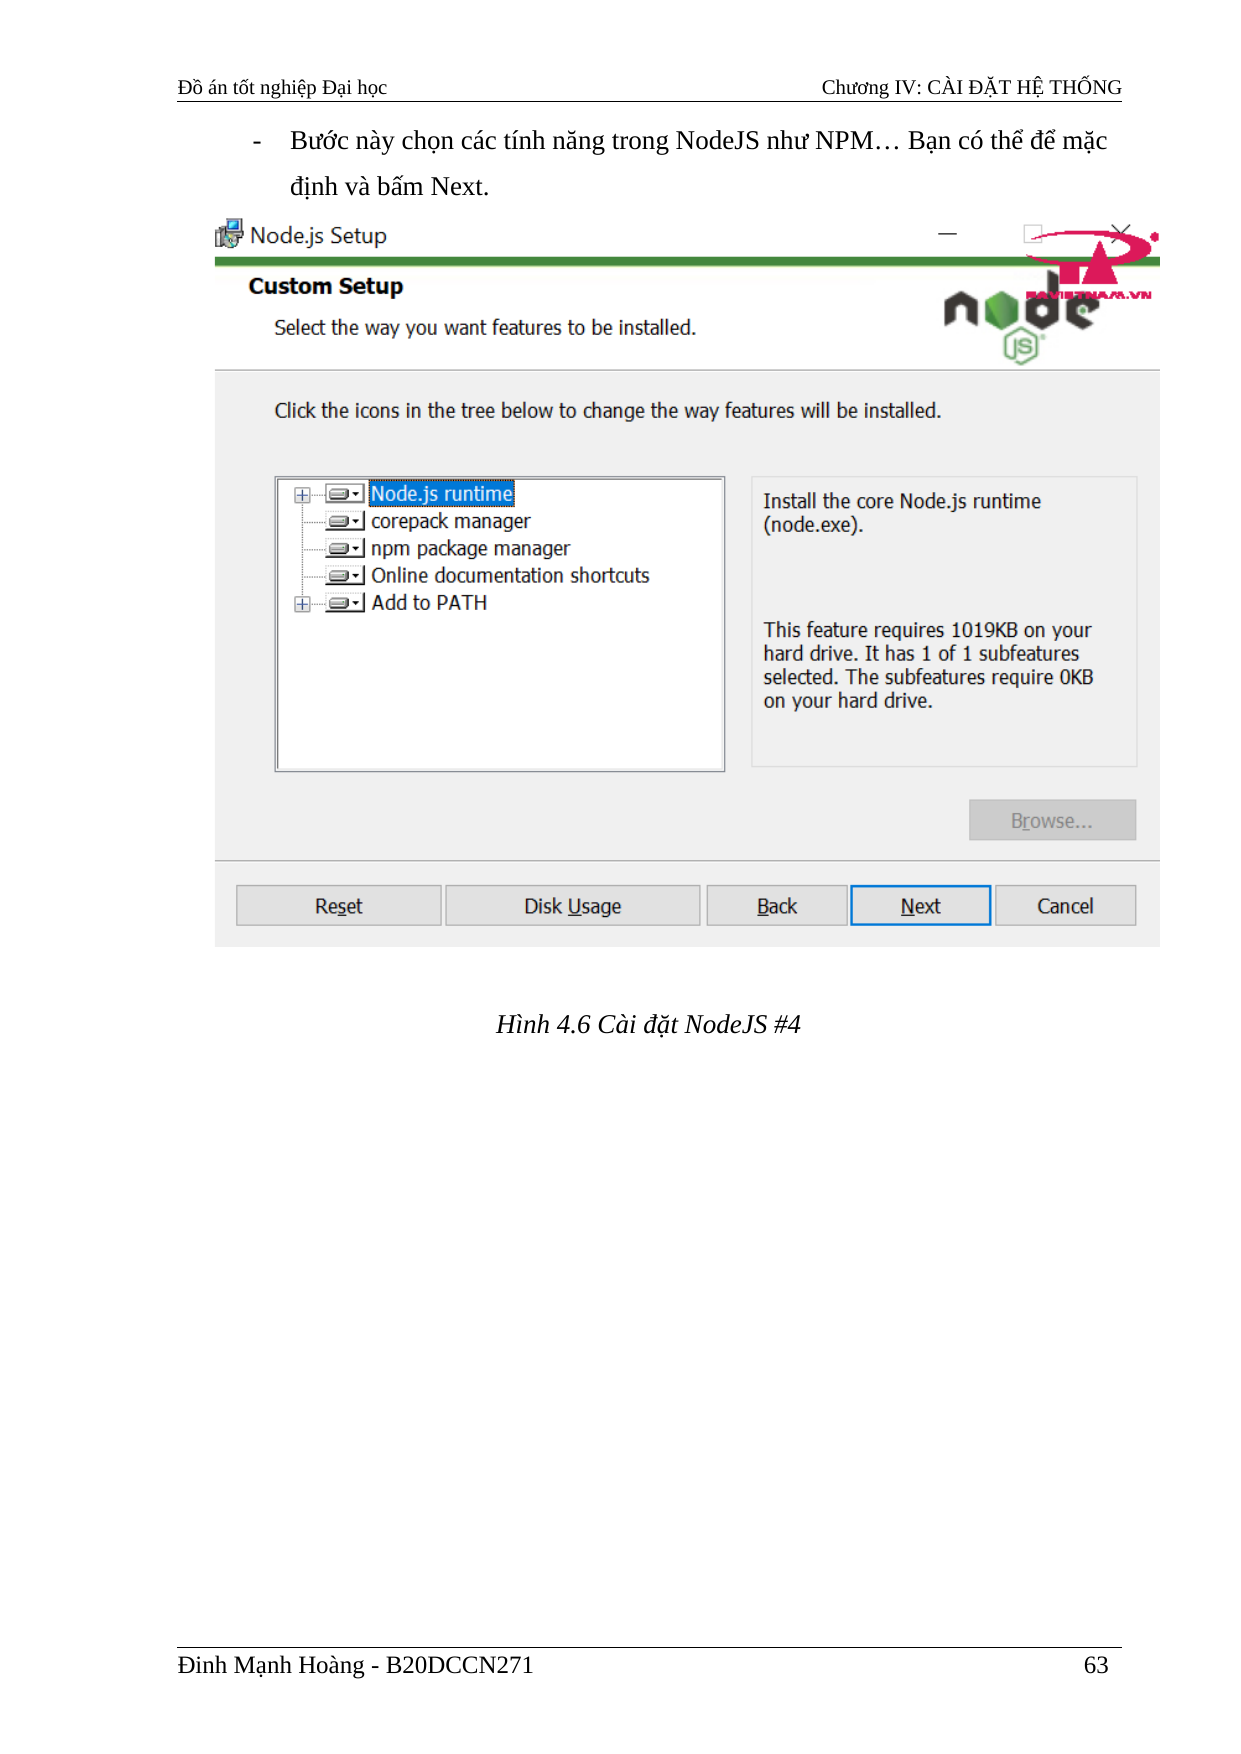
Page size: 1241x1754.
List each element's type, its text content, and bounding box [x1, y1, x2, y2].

picture [214, 217, 1160, 947]
subtitle Hình 4.6 Cài đặt NodeJS #4 [177, 1009, 1122, 1040]
list Bước này chọn các tính năng trong NodeJS như NPM… Bạn có thể để mặc định và bấm Next. [252, 124, 1122, 202]
